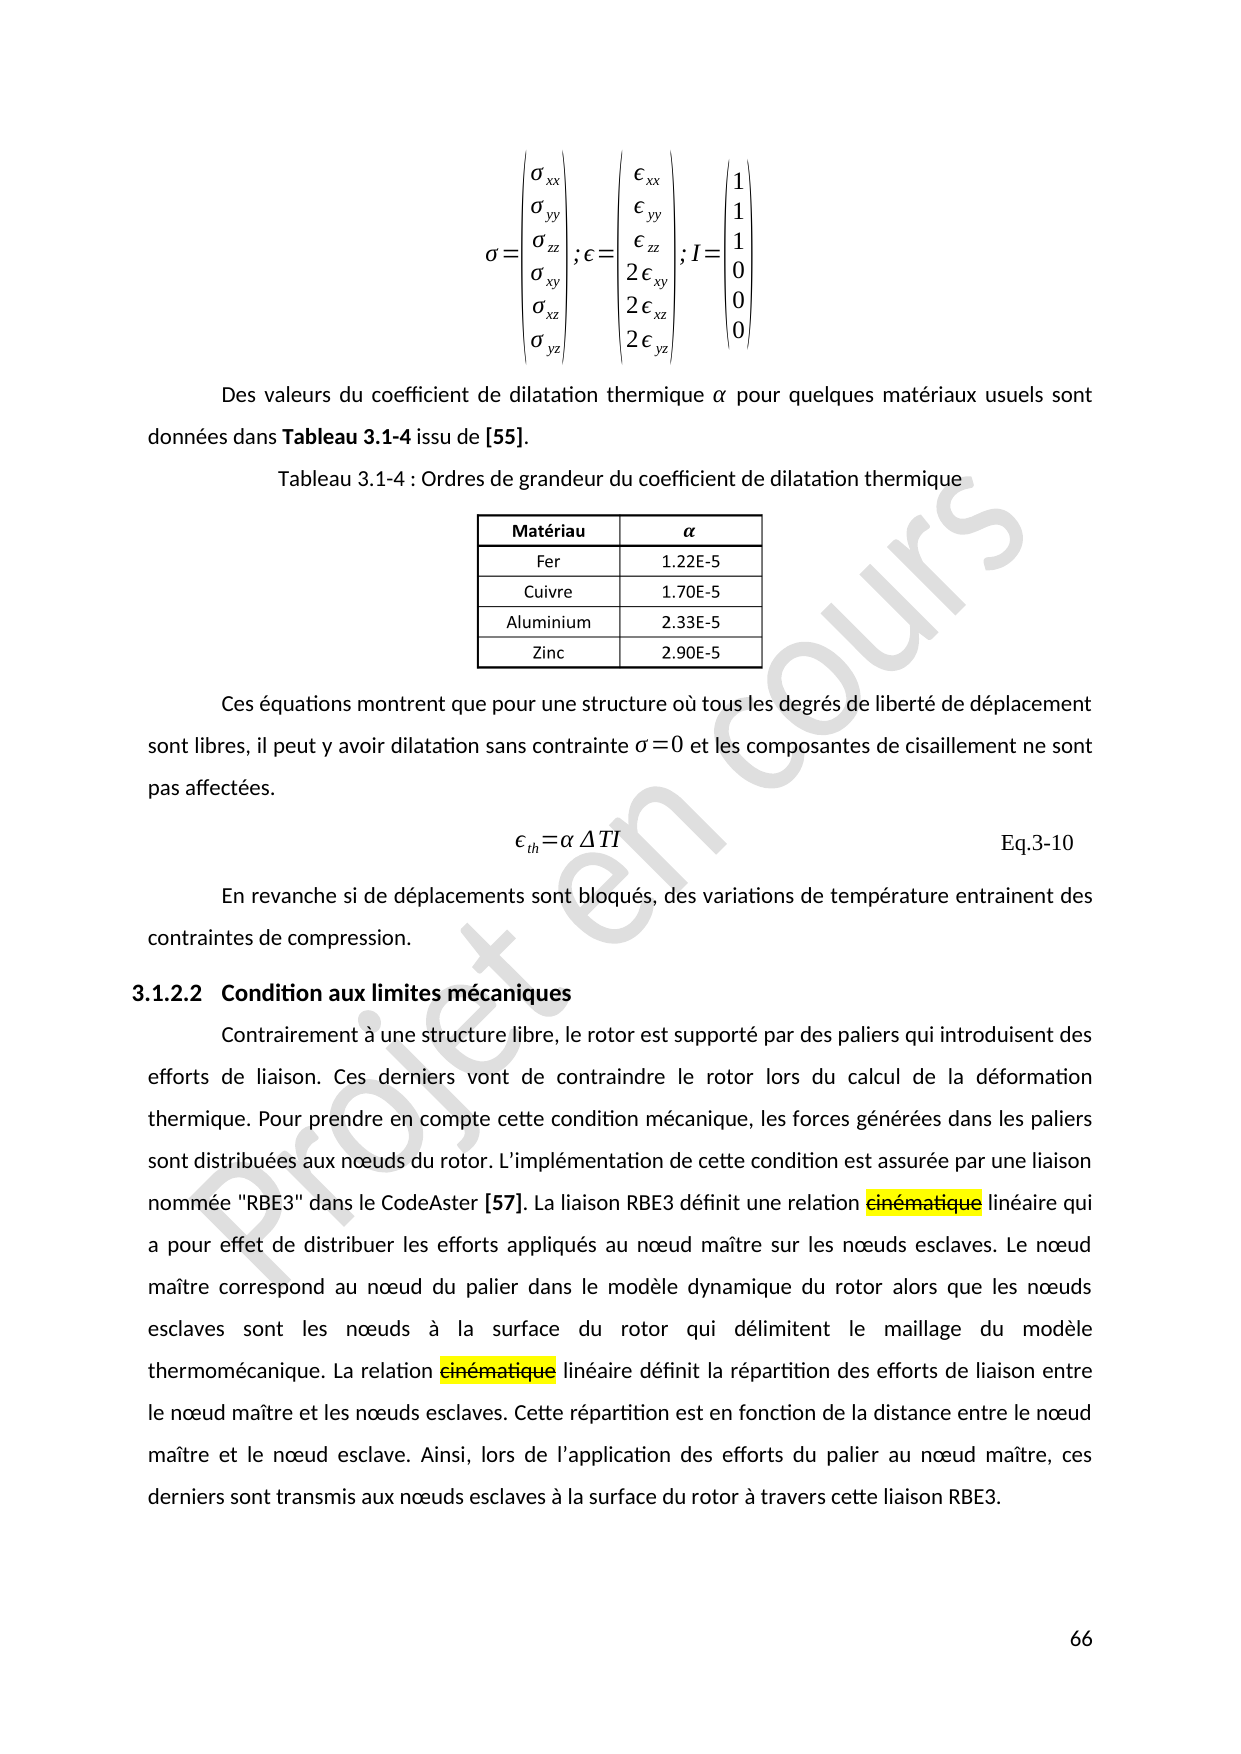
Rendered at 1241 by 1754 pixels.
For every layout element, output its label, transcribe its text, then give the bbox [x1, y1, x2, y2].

table_header [989, 815, 1093, 881]
text Contrairement à une structure libre, le rotor est supporté par des paliers qui introduisent des efforts de liaison. Ces derniers vont de contraindre le rotor lors du calcul de la déformation thermique. Pour prendre en compte cette condition mécanique, les forces générées dans les paliers sont distribuées aux nœuds du rotor. L’implémentation de cette condition est assurée par une liaison nommée "RBE3" dans le CodeAster [57]. La liaison RBE3 définit une relation cinématique linéaire qui a pour effet de distribuer les efforts appliqués au nœud maître sur les nœuds esclaves. Le nœud maître correspond au nœud du palier dans le modèle dynamique du rotor alors que les nœuds esclaves sont les nœuds à la surface du rotor qui délimitent le maillage du modèle thermomécanique. La relation cinématique linéaire définit la répartition des efforts de liaison entre le nœud maître et les nœuds esclaves. Cette répartition est en fonction de la distance entre le nœud maître et le nœud esclave. Ainsi, lors de l’application des efforts du palier au nœud maître, ces derniers sont transmis aux nœuds esclaves à la surface du rotor à travers cette liaison RBE3. [148, 1021, 1093, 1510]
text En revanche si de déplacements sont bloqués, des variations de température entrainent des contraintes de compression. [148, 881, 1093, 951]
picture [476, 513, 764, 675]
table_header [148, 815, 989, 881]
text Ces équations montrent que pour une structure où tous les degrés de liberté de déplacement sont libres, il peut y avoir dilatation sans contrainte et les composantes de cisaillement ne sont pas affectées. [148, 689, 1093, 801]
subtitle Condition aux limites mécaniques [131, 977, 1093, 1008]
